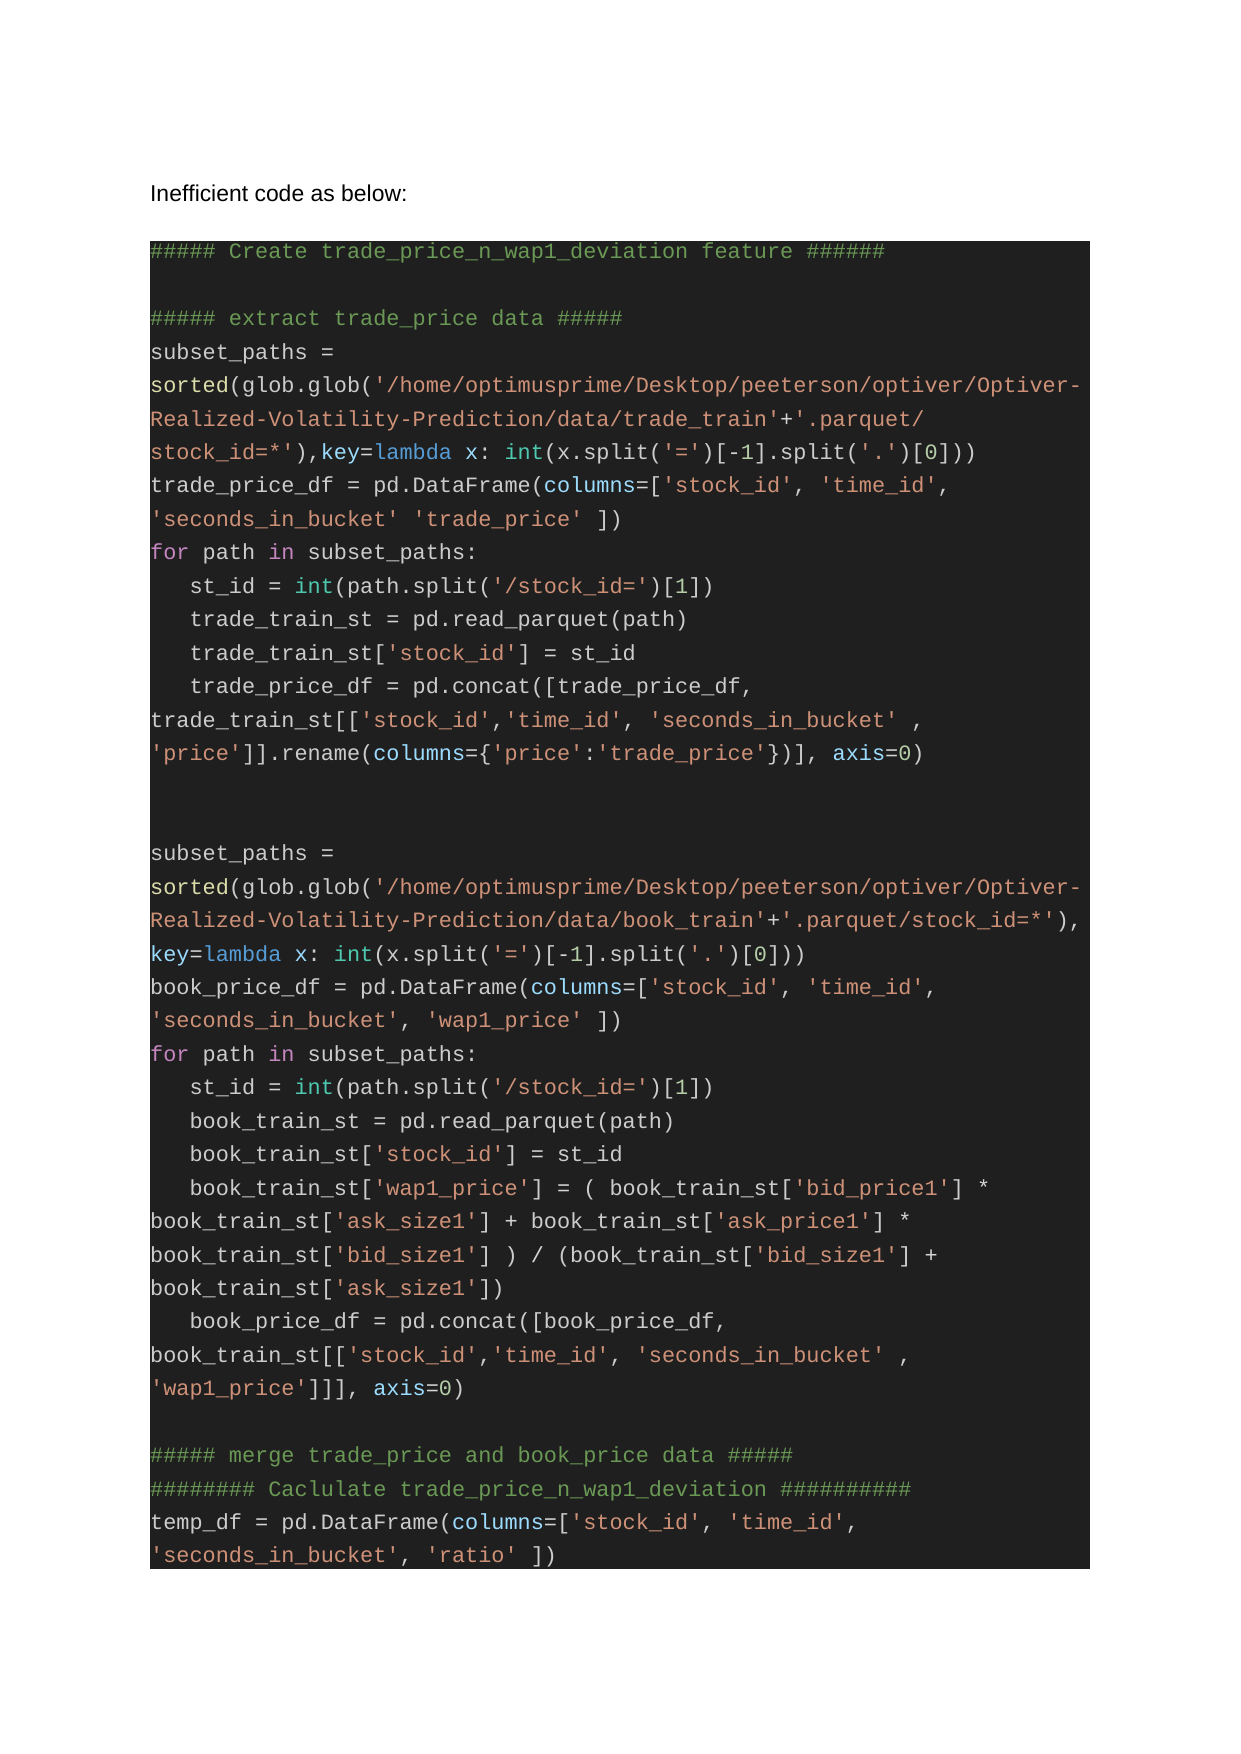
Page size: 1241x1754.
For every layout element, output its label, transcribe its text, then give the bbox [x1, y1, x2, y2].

text trade_price_df = pd.DataFrame(columns=['stock_id', 'time_id', 'seconds_in_bucket' 'trade_price' ]) [150, 475, 1090, 533]
text ##### Create trade_price_n_wap1_deviation feature ###### [150, 241, 1090, 265]
text trade_train_st['stock_id'] = st_id [150, 642, 1090, 667]
text Inefficient code as below: [150, 180, 1090, 207]
text book_price_df = pd.concat([book_price_df, book_train_st[['stock_id','time_id', 'seconds_in_bucket' , 'wap1_price']]], axis=0) [150, 1311, 1090, 1402]
text book_train_st['stock_id'] = st_id [150, 1143, 1090, 1168]
text st_id = int(path.split('/stock_id=')[1]) [150, 575, 1090, 600]
text temp_df = pd.DataFrame(columns=['stock_id', 'time_id', 'seconds_in_bucket', 'ratio' ]) [150, 1511, 1090, 1569]
text for path in subset_paths: [150, 1043, 1090, 1068]
text book_price_df = pd.DataFrame(columns=['stock_id', 'time_id', 'seconds_in_bucket', 'wap1_price' ]) [150, 976, 1090, 1034]
text ##### extract trade_price data ##### [150, 307, 1090, 332]
text subset_paths = sorted(glob.glob('/home/optimusprime/Desktop/peeterson/optiver/Optiver-Realized-Volatility-Prediction/data/trade_train'+'.parquet/stock_id=*'),key=lambda x: int(x.split('=')[-1].split('.')[0])) [150, 341, 1090, 466]
text subset_paths = sorted(glob.glob('/home/optimusprime/Desktop/peeterson/optiver/Optiver-Realized-Volatility-Prediction/data/book_train'+'.parquet/stock_id=*'), key=lambda x: int(x.split('=')[-1].split('.')[0])) [150, 842, 1090, 968]
text trade_train_st = pd.read_parquet(path) [150, 608, 1090, 633]
text trade_price_df = pd.concat([trade_price_df, trade_train_st[['stock_id','time_id', 'seconds_in_bucket' , 'price']].rename(columns={'price':'trade_price'})], axis=0) [150, 675, 1090, 767]
text book_train_st['wap1_price'] = ( book_train_st['bid_price1'] * book_train_st['ask_size1'] + book_train_st['ask_price1'] * book_train_st['bid_size1'] ) / (book_train_st['bid_size1'] + book_train_st['ask_size1']) [150, 1177, 1090, 1302]
text for path in subset_paths: [150, 542, 1090, 566]
text ######## Caclulate trade_price_n_wap1_deviation ########## [150, 1478, 1090, 1503]
text ##### merge trade_price and book_price data ##### [150, 1444, 1090, 1469]
text st_id = int(path.split('/stock_id=')[1]) [150, 1077, 1090, 1101]
text book_train_st = pd.read_parquet(path) [150, 1110, 1090, 1135]
